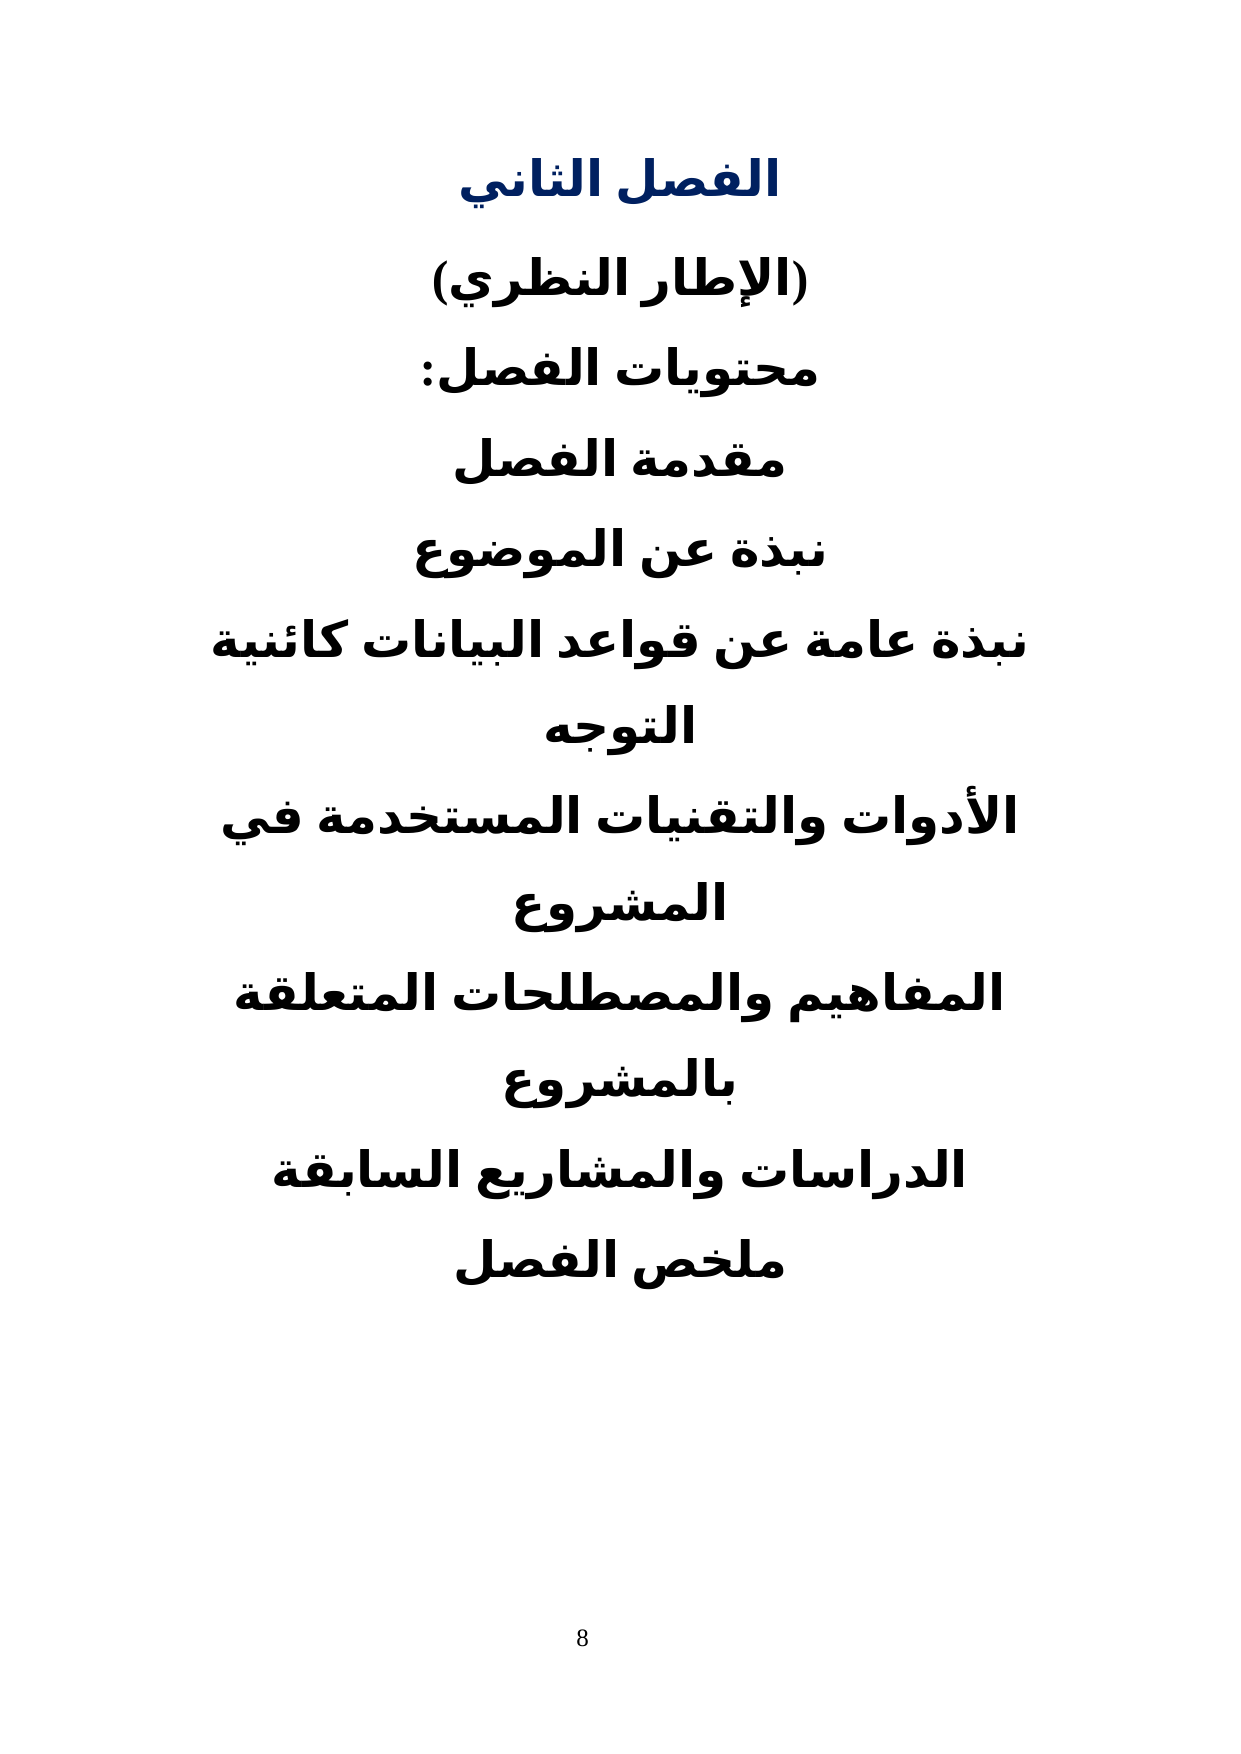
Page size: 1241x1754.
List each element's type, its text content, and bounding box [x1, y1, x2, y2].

text ملخص الفصل [187, 1231, 1053, 1288]
text نبذة عامة عن قواعد البيانات كائنية التوجه [187, 610, 1053, 754]
subtitle الفصل الثاني [187, 150, 1053, 207]
text الأدوات والتقنيات المستخدمة في المشروع [187, 787, 1053, 931]
text مقدمة الفصل [187, 429, 1053, 487]
text محتويات الفصل: [187, 339, 1053, 397]
text (الإطار النظري) [187, 249, 1053, 306]
text نبذة عن الموضوع [187, 520, 1053, 577]
text الدراسات والمشاريع السابقة [187, 1140, 1053, 1198]
text المفاهيم والمصطلحات المتعلقة بالمشروع [187, 964, 1053, 1107]
